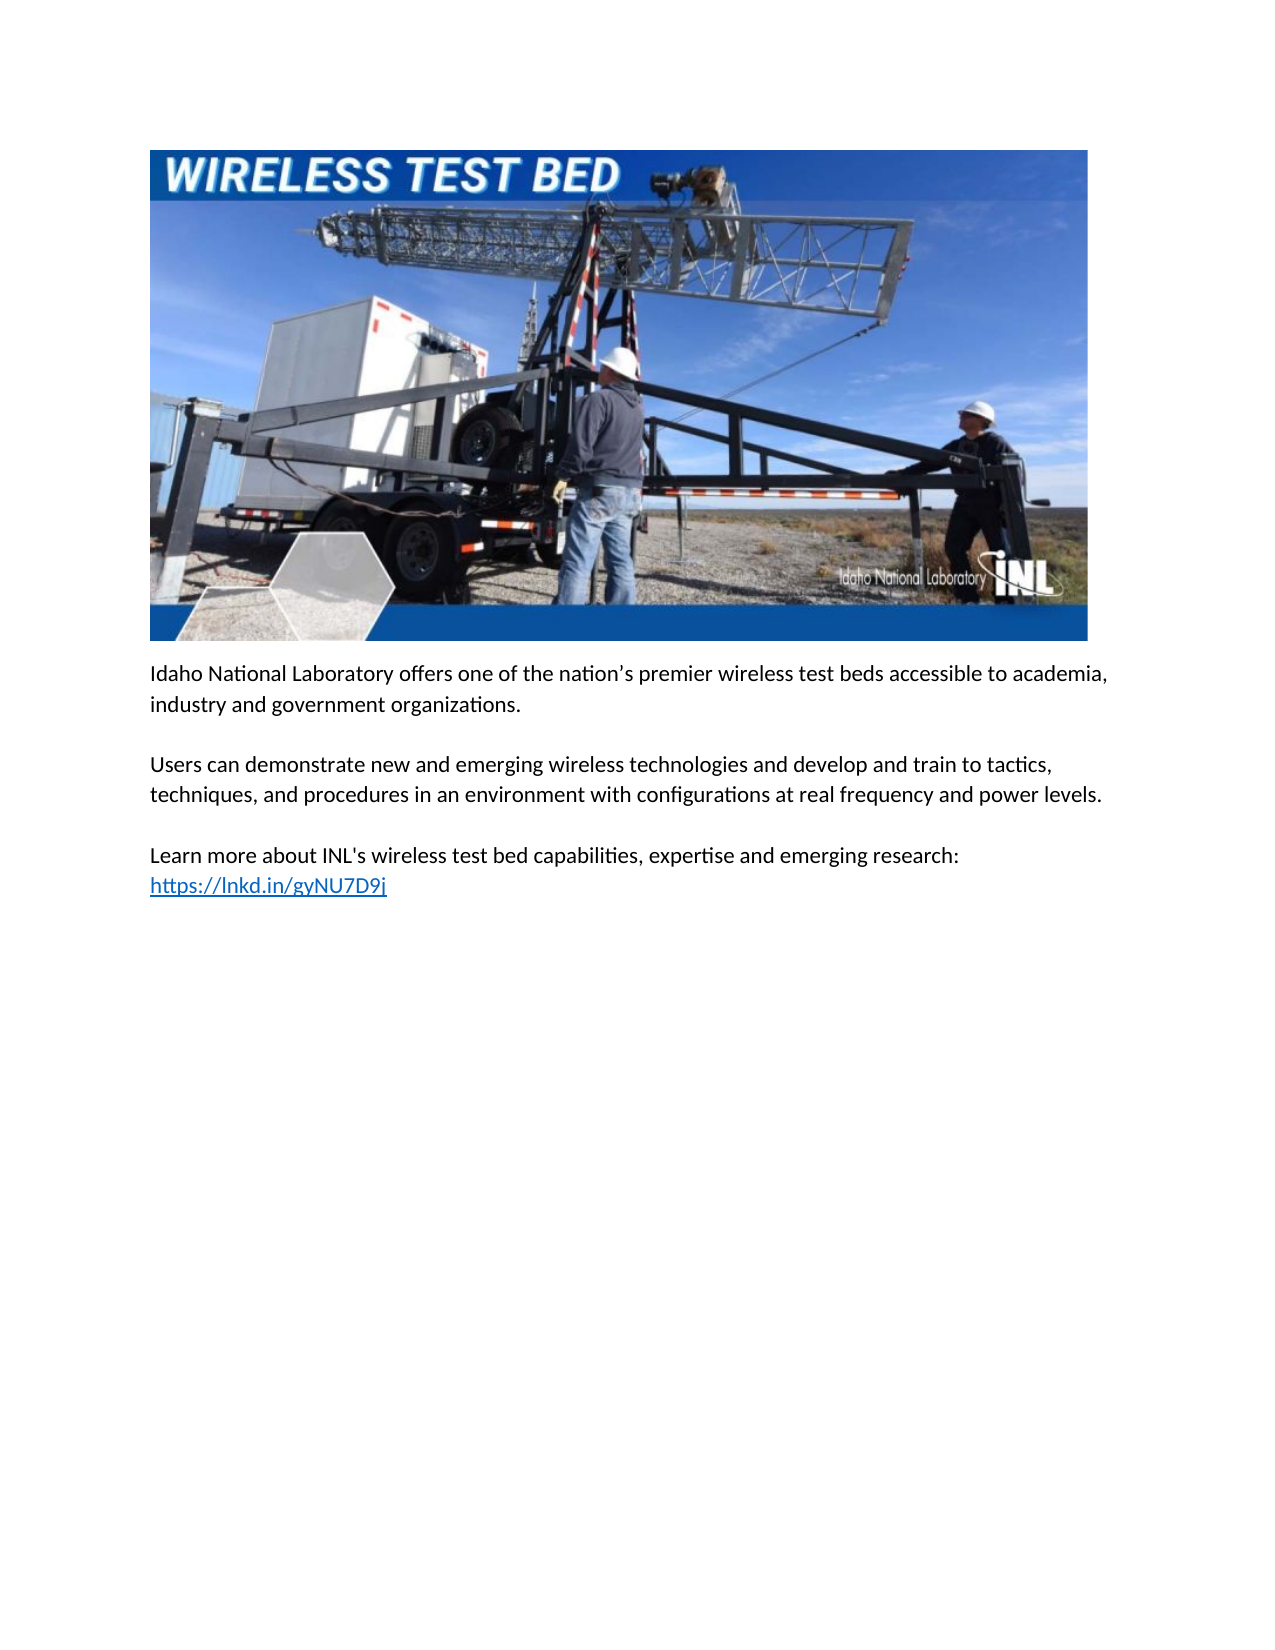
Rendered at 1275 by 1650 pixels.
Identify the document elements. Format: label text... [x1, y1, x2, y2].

text Idaho National Laboratory offers one of the nation’s premier wireless test beds accessible to academia, industry and government organizations. Users can demonstrate new and emerging wireless technologies and develop and train to tactics, techniques, and procedures in an environment with configurations at real frequency and power levels. Learn more about INL's wireless test bed capabilities, expertise and emerging research: https://lnkd.in/gyNU7D9j [150, 659, 1125, 899]
picture [150, 150, 1088, 641]
